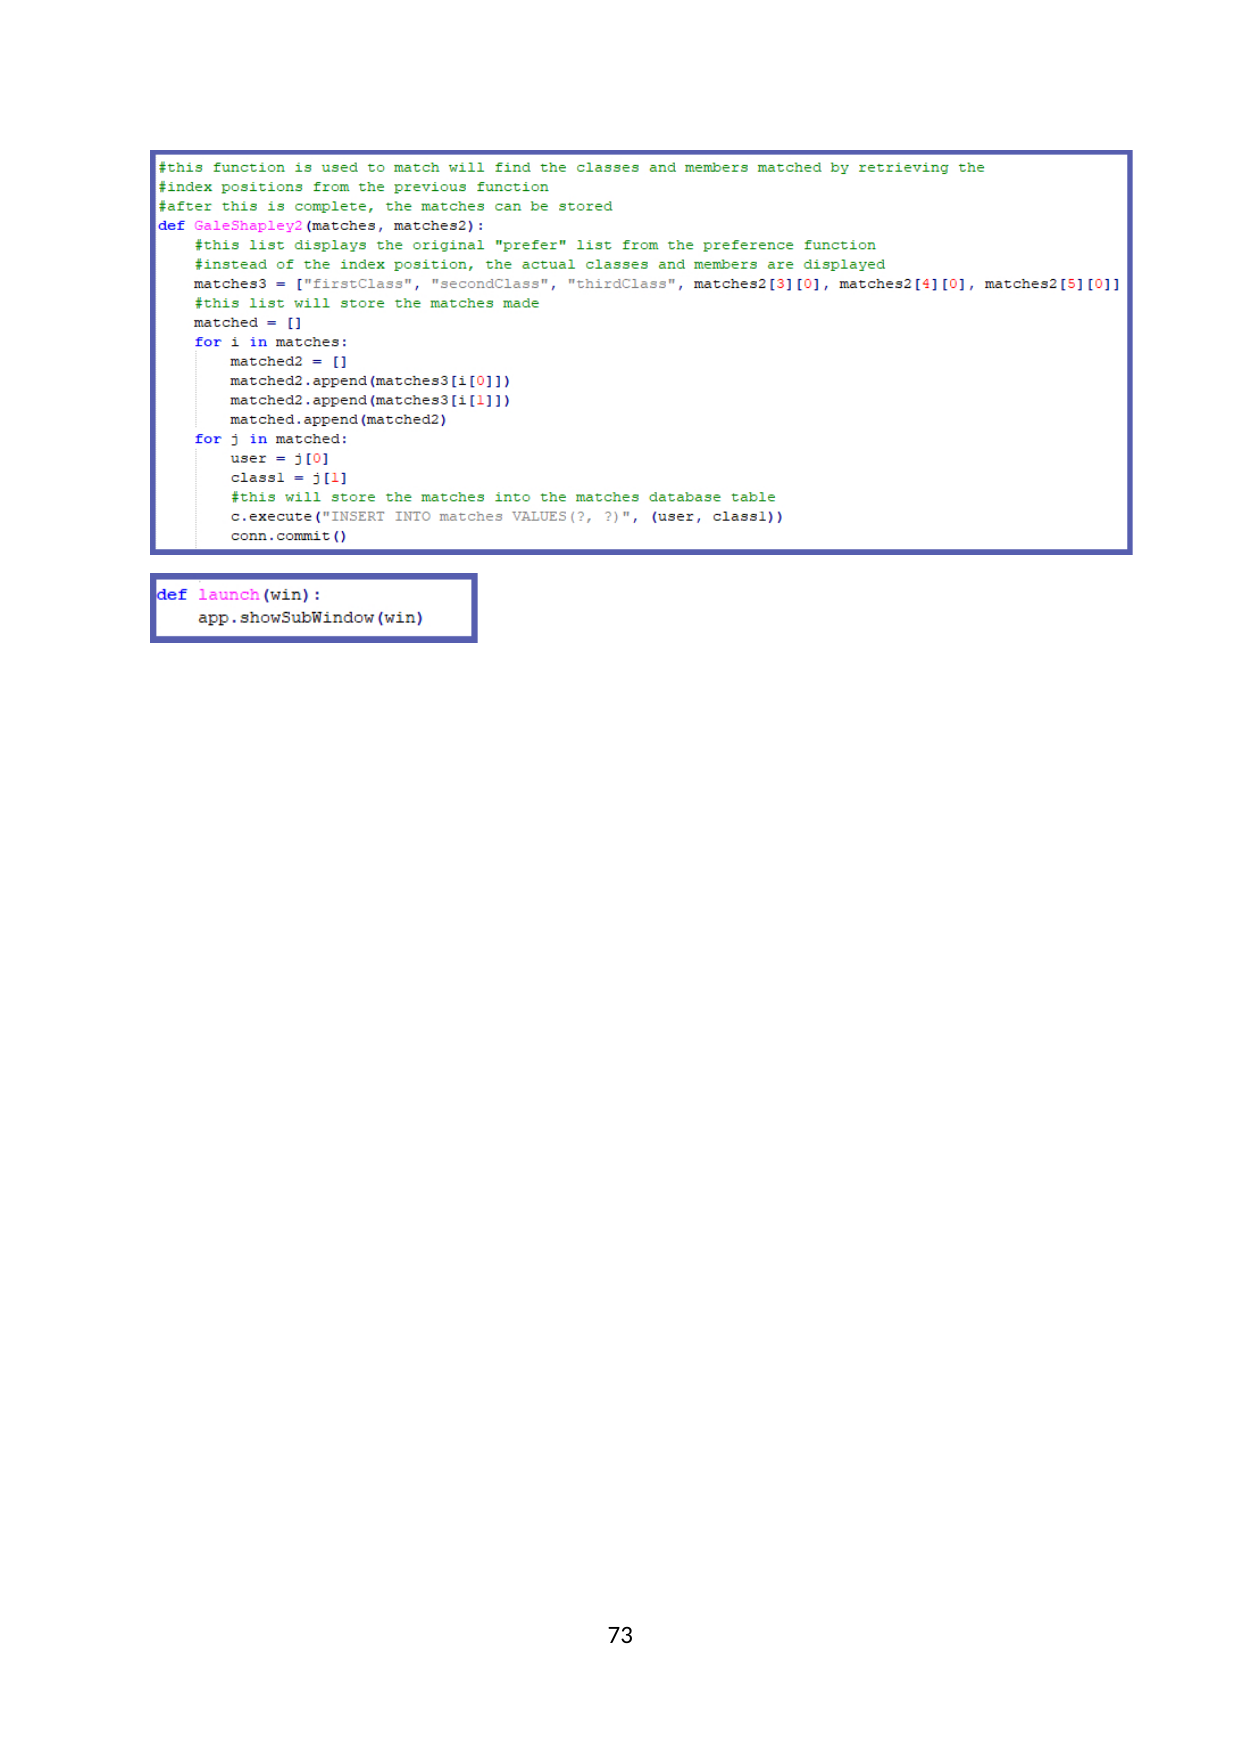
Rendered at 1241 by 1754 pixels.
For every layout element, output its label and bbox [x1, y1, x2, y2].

picture [150, 573, 478, 643]
picture [150, 150, 1133, 555]
